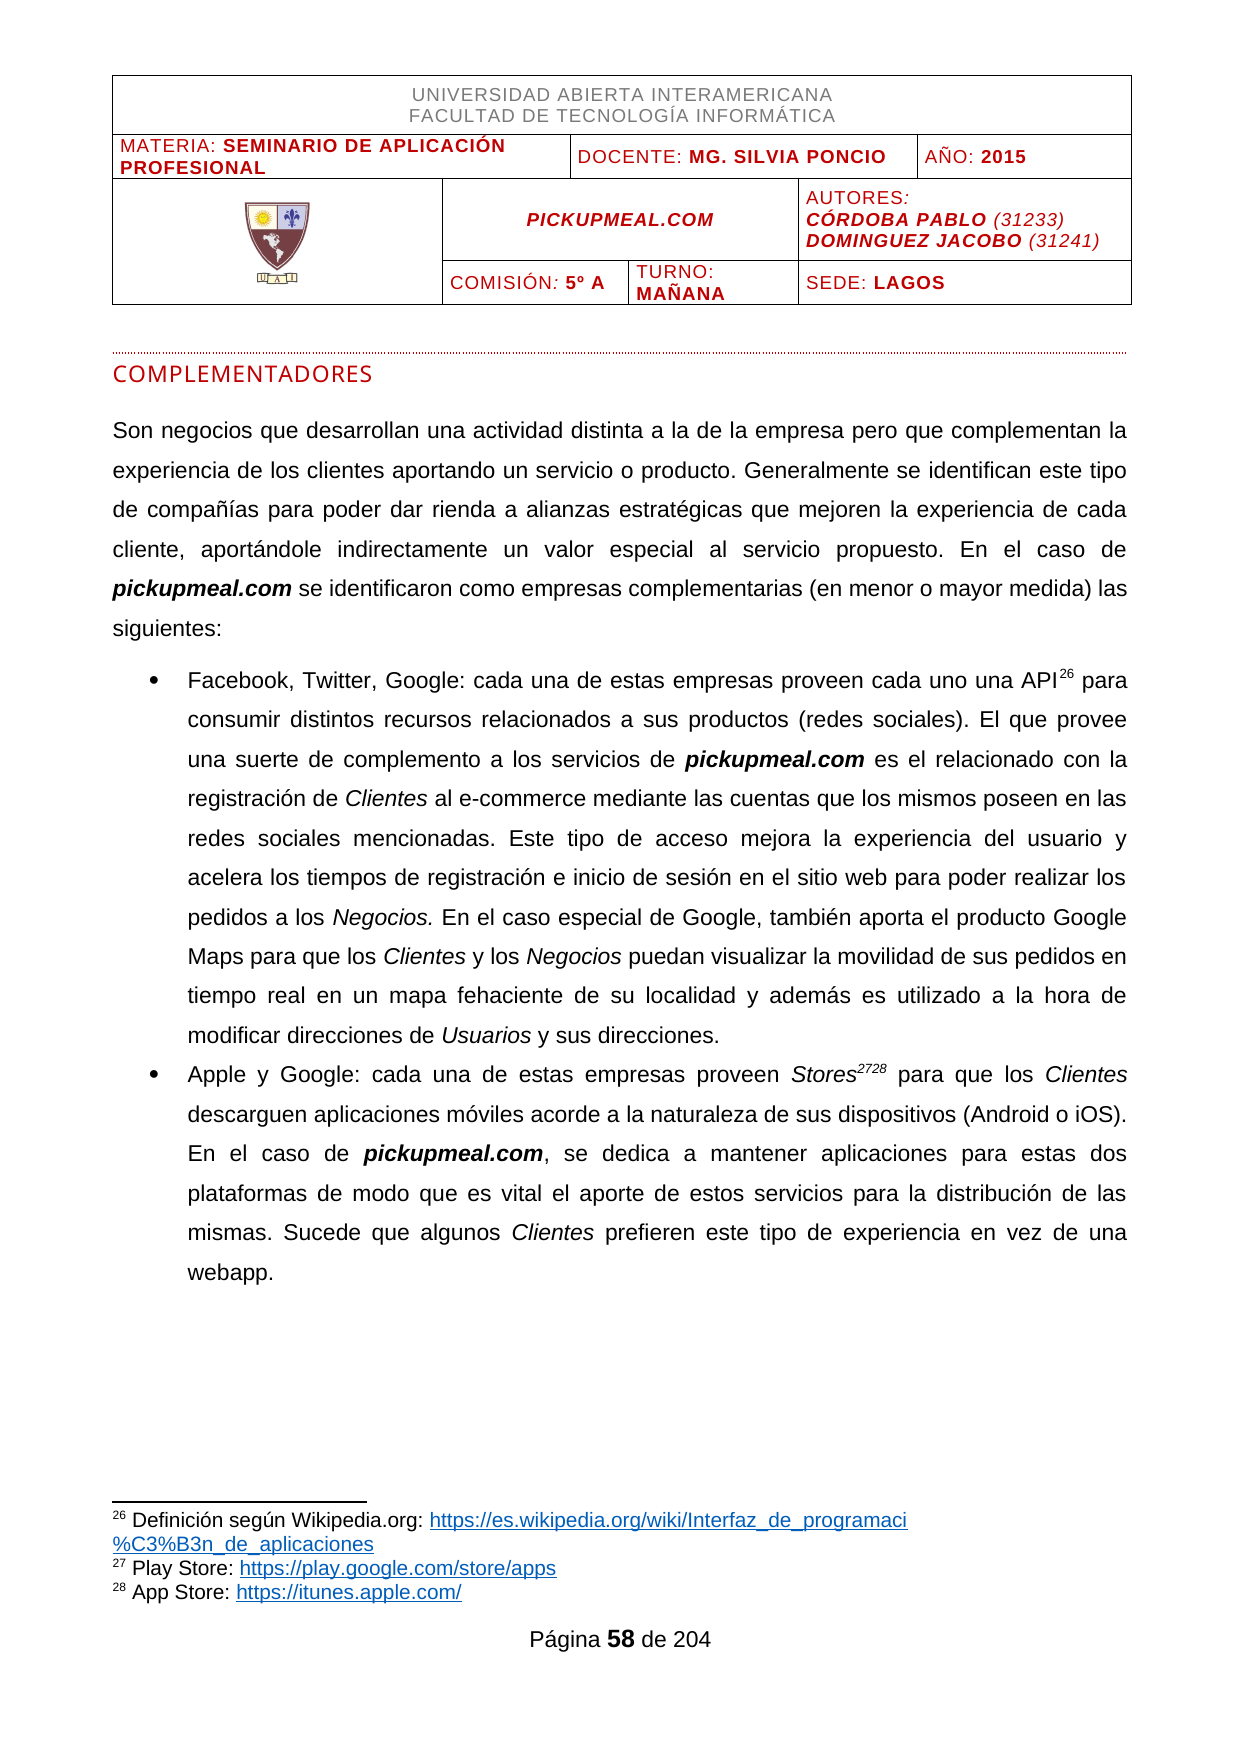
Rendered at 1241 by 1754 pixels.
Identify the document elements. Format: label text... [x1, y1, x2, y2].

text Son negocios que desarrollan una actividad distinta a la de la empresa pero que complementan la experiencia de los clientes aportando un servicio o producto. Generalmente se identifican este tipo de compañías para poder dar rienda a alianzas estratégicas que mejoren la experiencia de cada cliente, aportándole indirectamente un valor especial al servicio propuesto. En el caso de pickupmeal.com se identificaron como empresas complementarias (en menor o mayor medida) las siguientes: [112, 417, 1128, 641]
subtitle Complementadores [112, 352, 1128, 389]
picture [230, 196, 325, 287]
list Apple y Google: cada una de estas empresas proveen Stores para que los Clientes descarguen aplicaciones móviles acorde a la naturaleza de sus dispositivos (Android o iOS). En el caso de pickupmeal.com, se dedica a mantener aplicaciones para estas dos plataformas de modo que es vital el aporte de estos servicios para la distribución de las mismas. Sucede que algunos Clientes prefieren este tipo de experiencia en vez de una webapp. [150, 1061, 1128, 1285]
list Facebook, Twitter, Google: cada una de estas empresas proveen cada uno una API para consumir distintos recursos relacionados a sus productos (redes sociales). El que provee una suerte de complemento a los servicios de pickupmeal.com es el relacionado con la registración de Clientes al e-commerce mediante las cuentas que los mismos poseen en las redes sociales mencionadas. Este tipo de acceso mejora la experiencia del usuario y acelera los tiempos de registración e inicio de sesión en el sitio web para poder realizar los pedidos a los Negocios. En el caso especial de Google, también aporta el producto Google Maps para que los Clientes y los Negocios puedan visualizar la movilidad de sus pedidos en tiempo real en un mapa fehaciente de su localidad y además es utilizado a la hora de modificar direcciones de Usuarios y sus direcciones. [150, 667, 1128, 1048]
